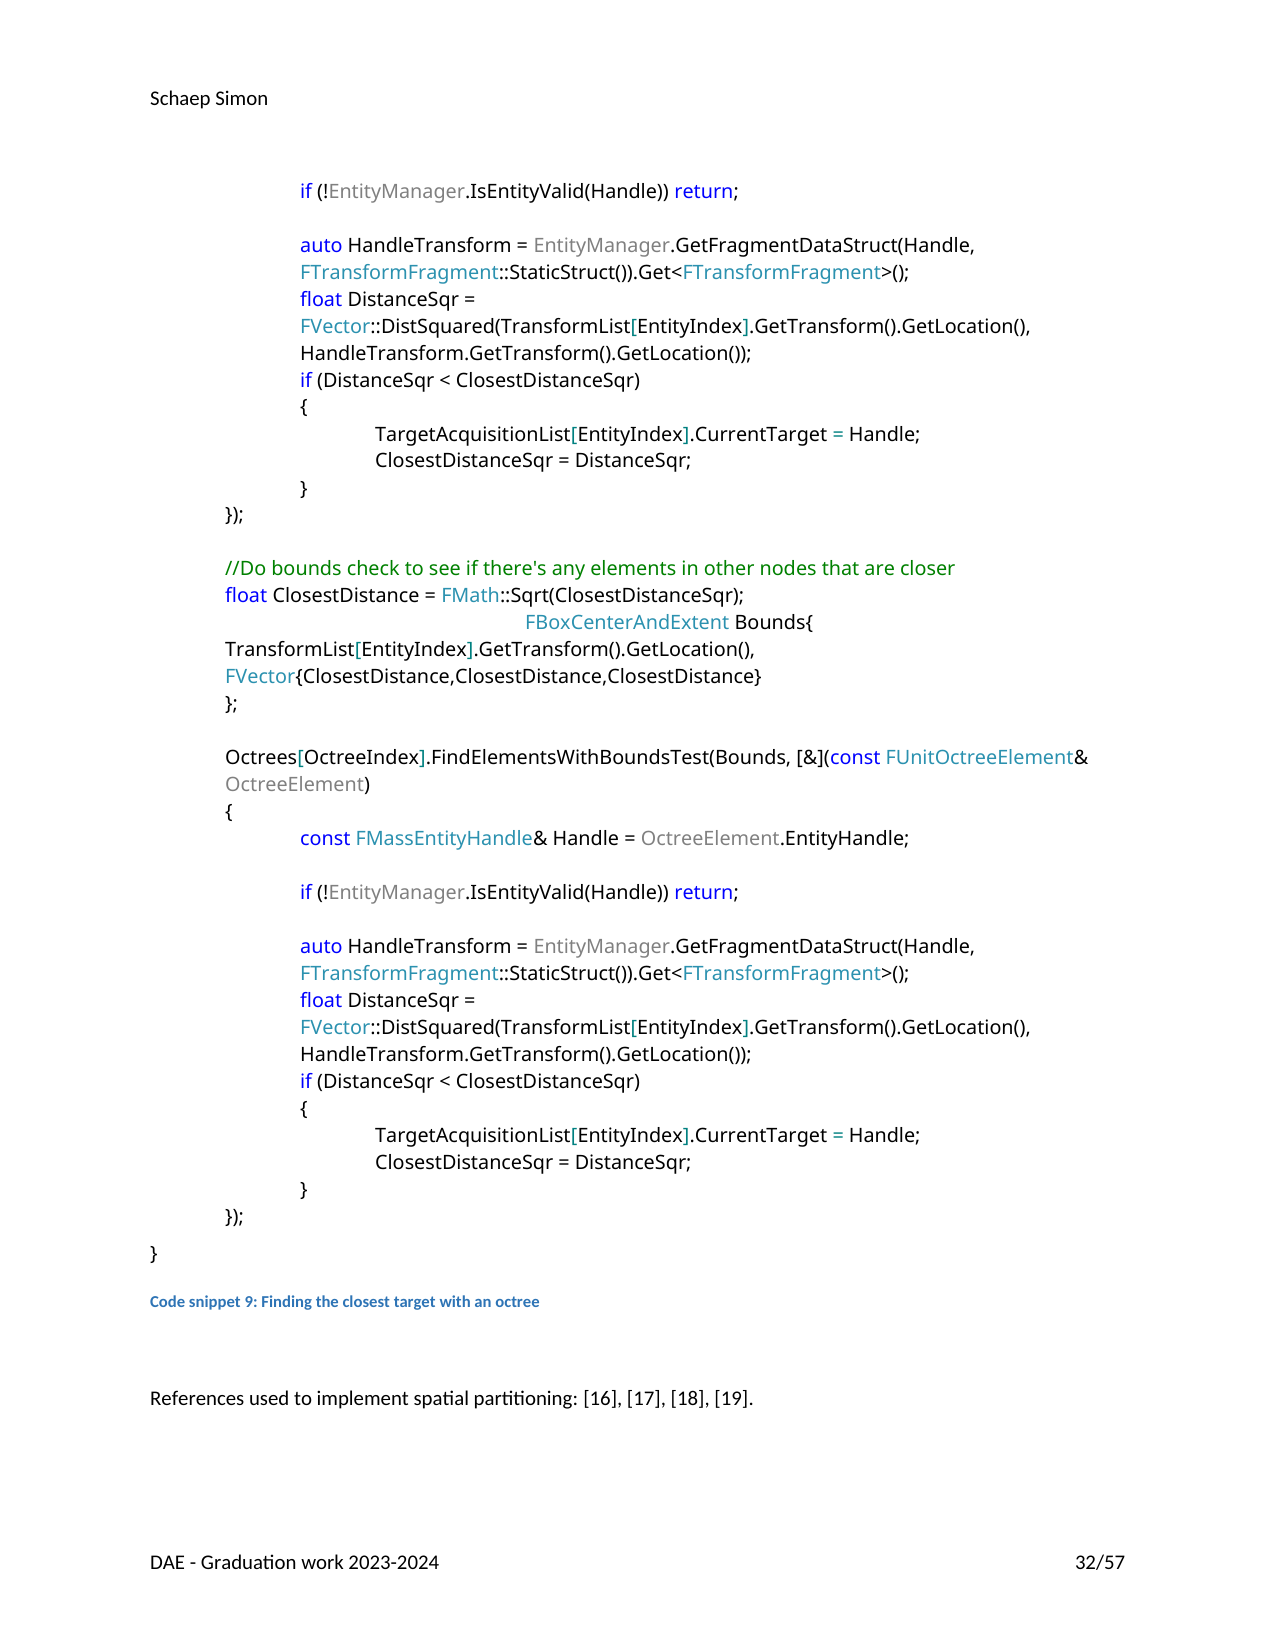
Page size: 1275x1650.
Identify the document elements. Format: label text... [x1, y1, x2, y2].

text { [150, 1094, 1125, 1121]
text { [150, 393, 1125, 420]
text if (!EntityManager.IsEntityValid(Handle)) return; [150, 878, 1125, 905]
text FVector{ClosestDistance,ClosestDistance,ClosestDistance} [150, 663, 1125, 689]
text if (!EntityManager.IsEntityValid(Handle)) return; [150, 177, 1125, 204]
text References used to implement spatial partitioning: [16], [17], [18], [19]. [150, 1386, 1125, 1411]
text TransformList[EntityIndex].GetTransform().GetLocation(), [150, 636, 1125, 663]
text if (DistanceSqr < ClosestDistanceSqr) [150, 1067, 1125, 1094]
text auto HandleTransform = EntityManager.GetFragmentDataStruct(Handle, FTransformFragment::StaticStruct()).Get<FTransformFragment>(); [300, 932, 1125, 986]
text auto HandleTransform = EntityManager.GetFragmentDataStruct(Handle, FTransformFragment::StaticStruct()).Get<FTransformFragment>(); [300, 231, 1125, 285]
text FBoxCenterAndExtent Bounds{ [150, 609, 1125, 636]
text Code snippet 9: Finding the closest target with an octree [150, 1291, 1125, 1312]
text } [150, 1175, 1125, 1202]
text const FMassEntityHandle& Handle = OctreeElement.EntityHandle; [150, 824, 1125, 851]
text }); [150, 1202, 1125, 1229]
text ClosestDistanceSqr = DistanceSqr; [150, 1148, 1125, 1175]
text ClosestDistanceSqr = DistanceSqr; [150, 447, 1125, 474]
text float DistanceSqr = FVector::DistSquared(TransformList[EntityIndex].GetTransform().GetLocation(), HandleTransform.GetTransform().GetLocation()); [300, 285, 1125, 366]
text { [150, 797, 1125, 824]
text } [150, 474, 1125, 501]
text Octrees[OctreeIndex].FindElementsWithBoundsTest(Bounds, [&](const FUnitOctreeElement& OctreeElement) [225, 743, 1125, 797]
text float ClosestDistance = FMath::Sqrt(ClosestDistanceSqr); [150, 582, 1125, 609]
text }); [150, 501, 1125, 528]
text //Do bounds check to see if there's any elements in other nodes that are closer [225, 555, 1125, 582]
text TargetAcquisitionList[EntityIndex].CurrentTarget = Handle; [150, 1121, 1125, 1148]
text }; [150, 689, 1125, 717]
text } [150, 1239, 1125, 1267]
text TargetAcquisitionList[EntityIndex].CurrentTarget = Handle; [150, 420, 1125, 447]
text if (DistanceSqr < ClosestDistanceSqr) [150, 366, 1125, 393]
text float DistanceSqr = FVector::DistSquared(TransformList[EntityIndex].GetTransform().GetLocation(), HandleTransform.GetTransform().GetLocation()); [300, 986, 1125, 1067]
